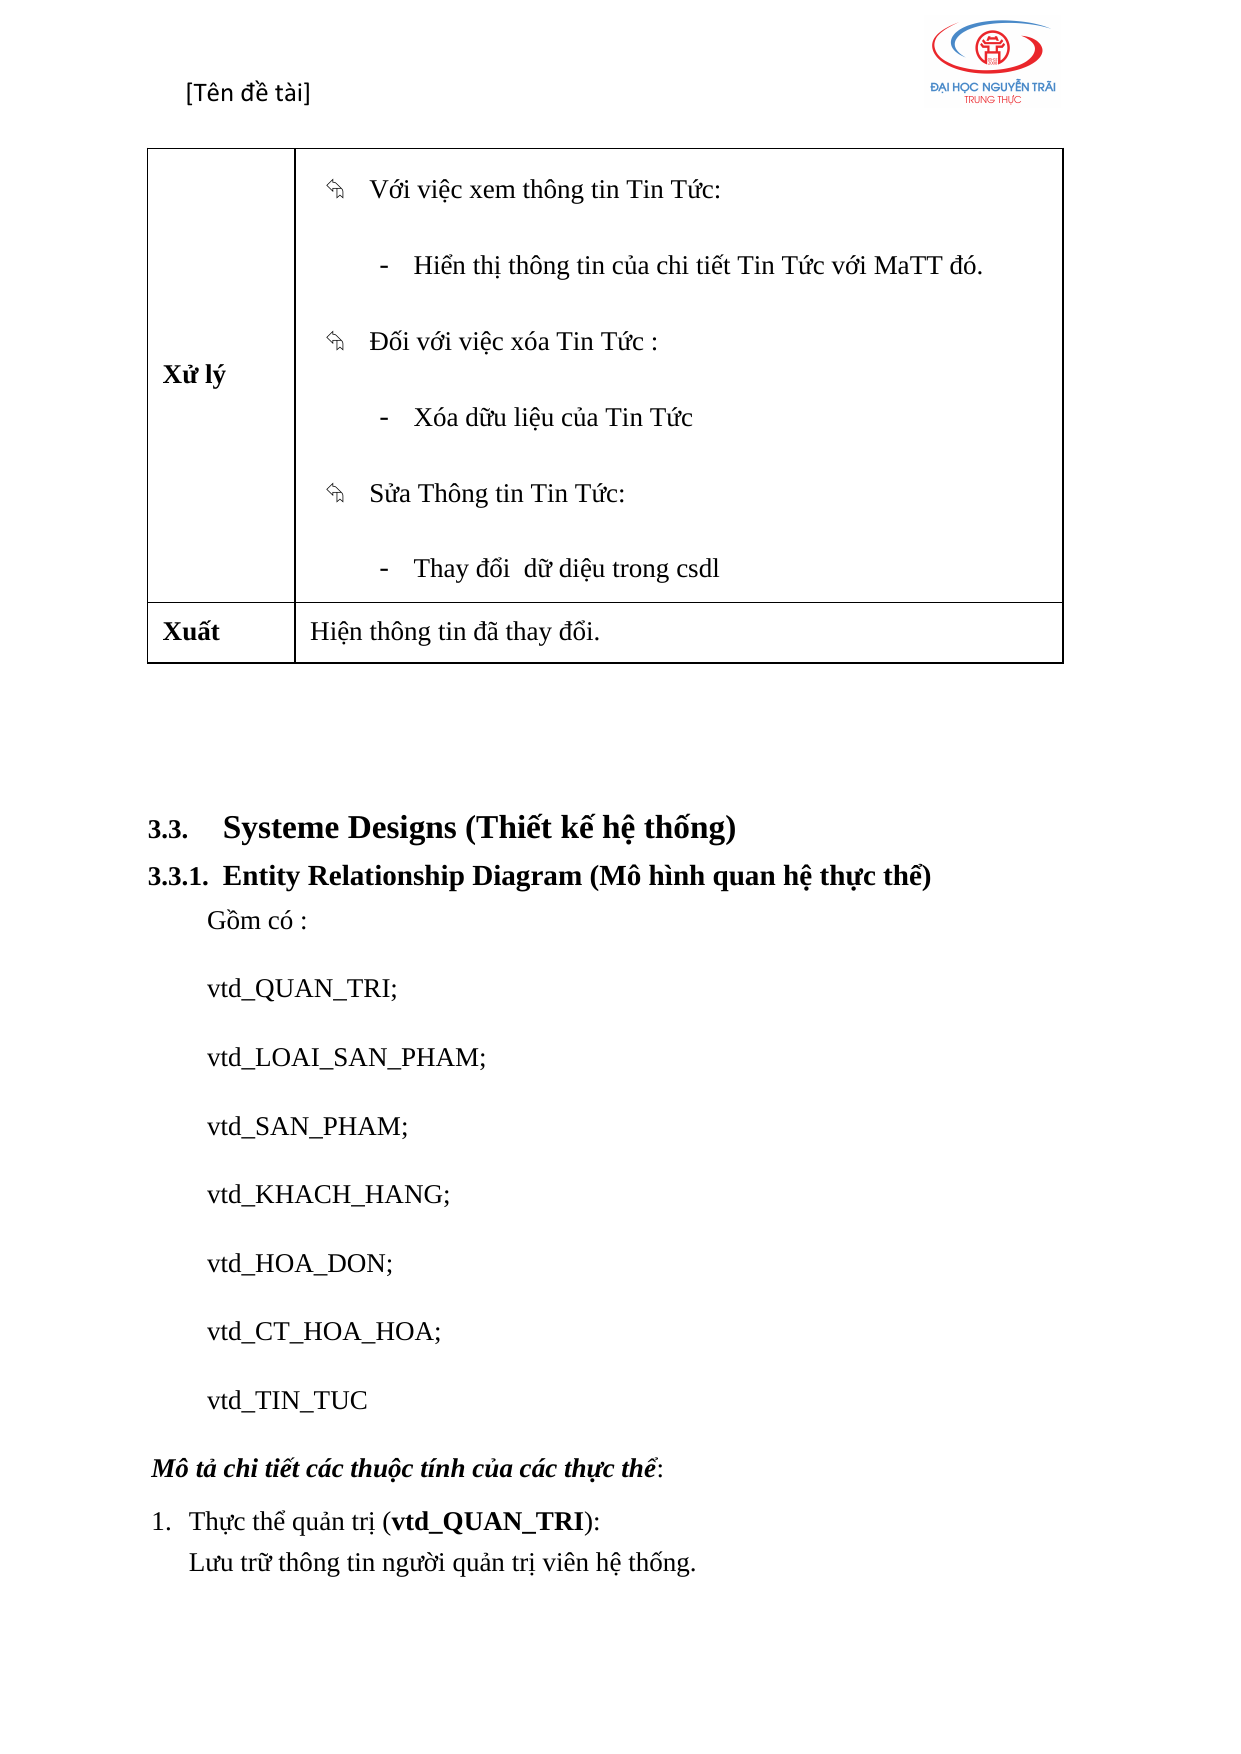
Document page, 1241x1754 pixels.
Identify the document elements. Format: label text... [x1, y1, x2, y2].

picture [923, 15, 1062, 108]
list Thực thể quản trị (vtd_QUAN_TRI): Lưu trữ thông tin người quản trị viên hệ thống. [151, 1505, 1122, 1577]
text vtd_CT_HOA_HOA; [148, 1315, 1122, 1346]
text Gồm có : [148, 904, 1122, 935]
table_cell Hiện thông tin đã thay đổi. [296, 603, 1062, 662]
subtitle Systeme Designs (Thiết kế hệ thống) [148, 807, 1122, 846]
table_cell Với việc xem thông tin Tin Tức: Hiển thị thông tin của chi tiết Tin Tức với MaTT đó. Đối với việc xóa Tin Tức : Xóa dữu liệu của Tin Tức Sửa Thông tin Tin Tức: Thay đổi dữ diệu trong csdl [296, 149, 1062, 601]
text vtd_LOAI_SAN_PHAM; [148, 1041, 1122, 1072]
table_cell Xuất [148, 603, 294, 662]
text vtd_QUAN_TRI; [148, 973, 1122, 1004]
text vtd_TIN_TUC [148, 1384, 1122, 1415]
text Mô tả chi tiết các thuộc tính của các thực thể: [151, 1452, 1122, 1483]
table_cell Xử lý [148, 149, 294, 601]
text vtd_SAN_PHAM; [148, 1110, 1122, 1141]
text vtd_HOA_DON; [148, 1247, 1122, 1278]
subtitle Entity Relationship Diagram (Mô hình quan hệ thực thể) [148, 858, 1122, 892]
text vtd_KHACH_HANG; [148, 1178, 1122, 1209]
